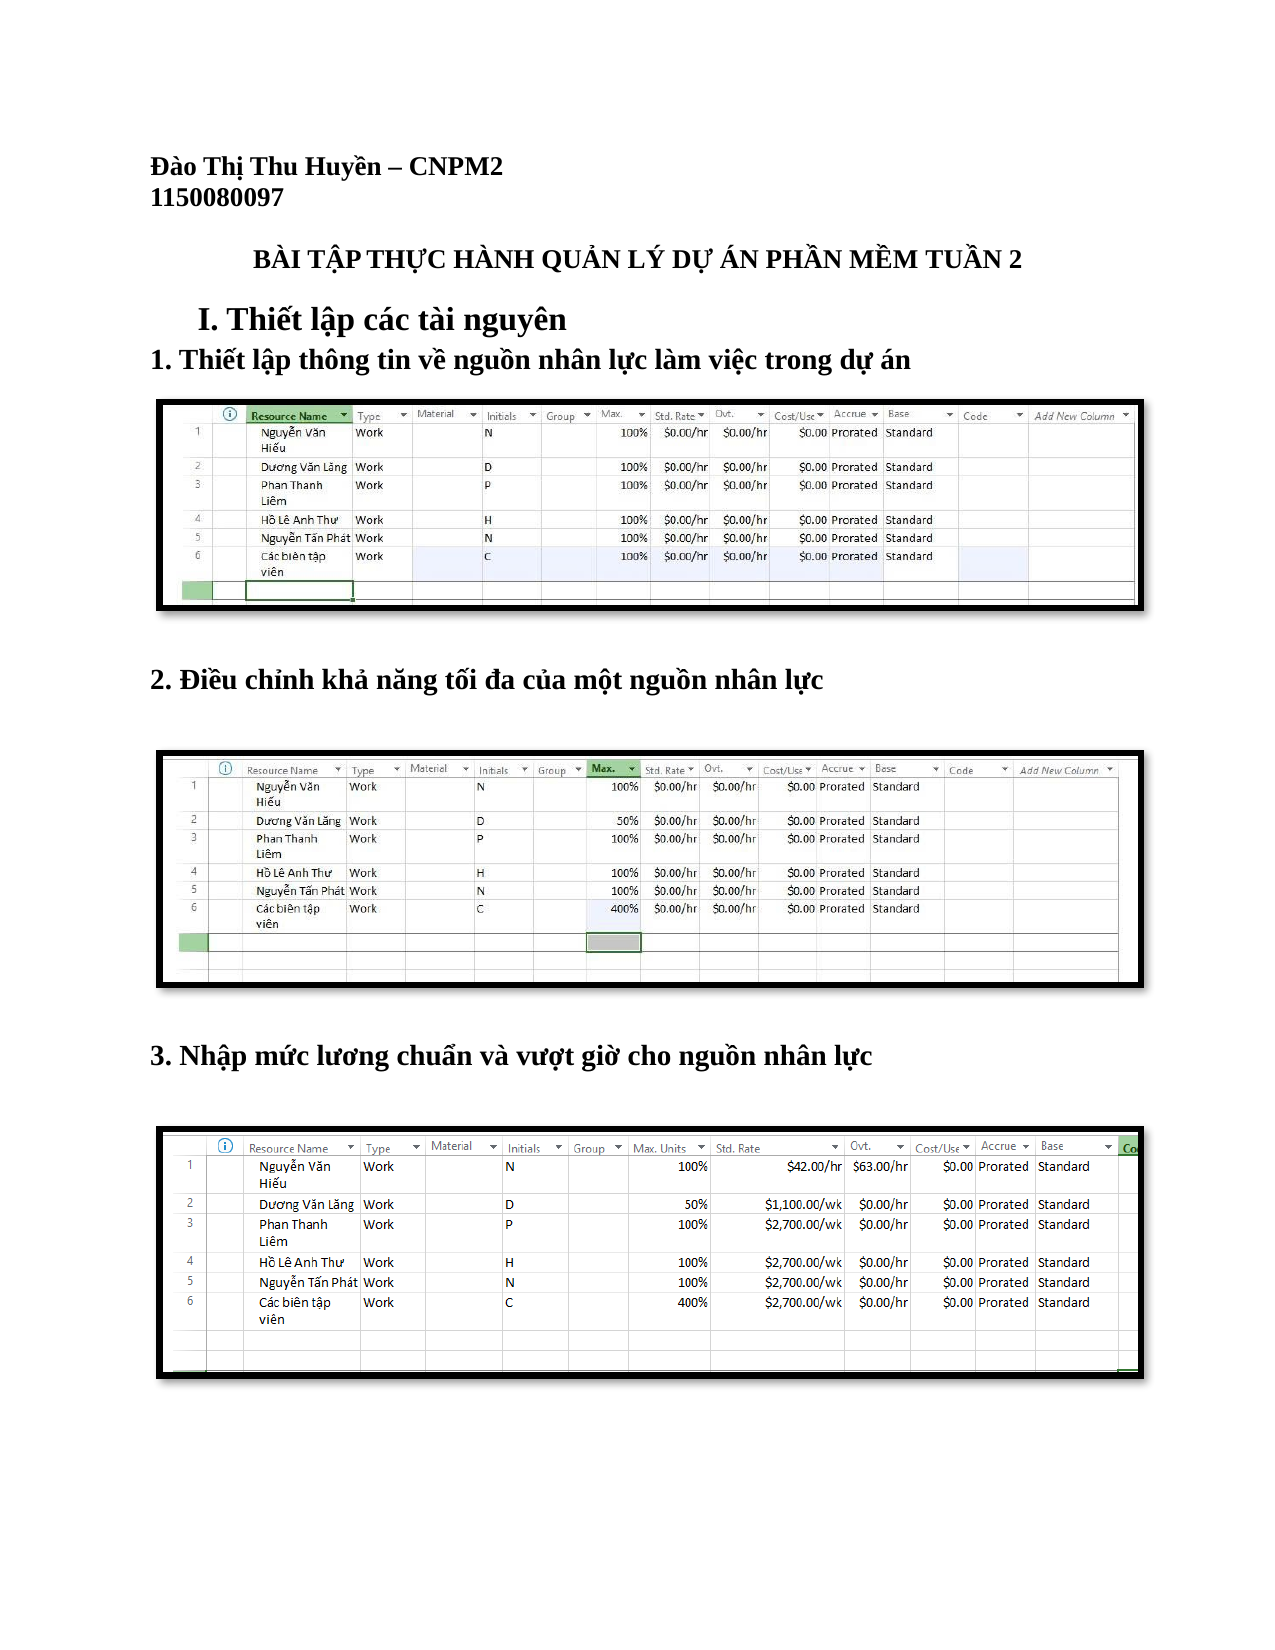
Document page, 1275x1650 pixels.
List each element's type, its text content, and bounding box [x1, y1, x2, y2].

subtitle I. Thiết lập các tài nguyên [197, 299, 1125, 338]
text 1150080097 [150, 181, 1125, 212]
picture [163, 405, 1138, 605]
picture [163, 1132, 1138, 1372]
subtitle 2. Điều chỉnh khả năng tối đa của một nguồn nhân lực [150, 662, 1120, 696]
text Đào Thị Thu Huyền – CNPM2 [150, 150, 1125, 181]
text BÀI TẬP THỰC HÀNH QUẢN LÝ DỰ ÁN PHẦN MỀM TUẦN 2 [150, 243, 1125, 274]
subtitle 3. Nhập mức lương chuẩn và vượt giờ cho nguồn nhân lực [150, 1038, 1120, 1072]
subtitle 1. Thiết lập thông tin về nguồn nhân lực làm việc trong dự án [150, 342, 1120, 376]
picture [163, 756, 1138, 982]
